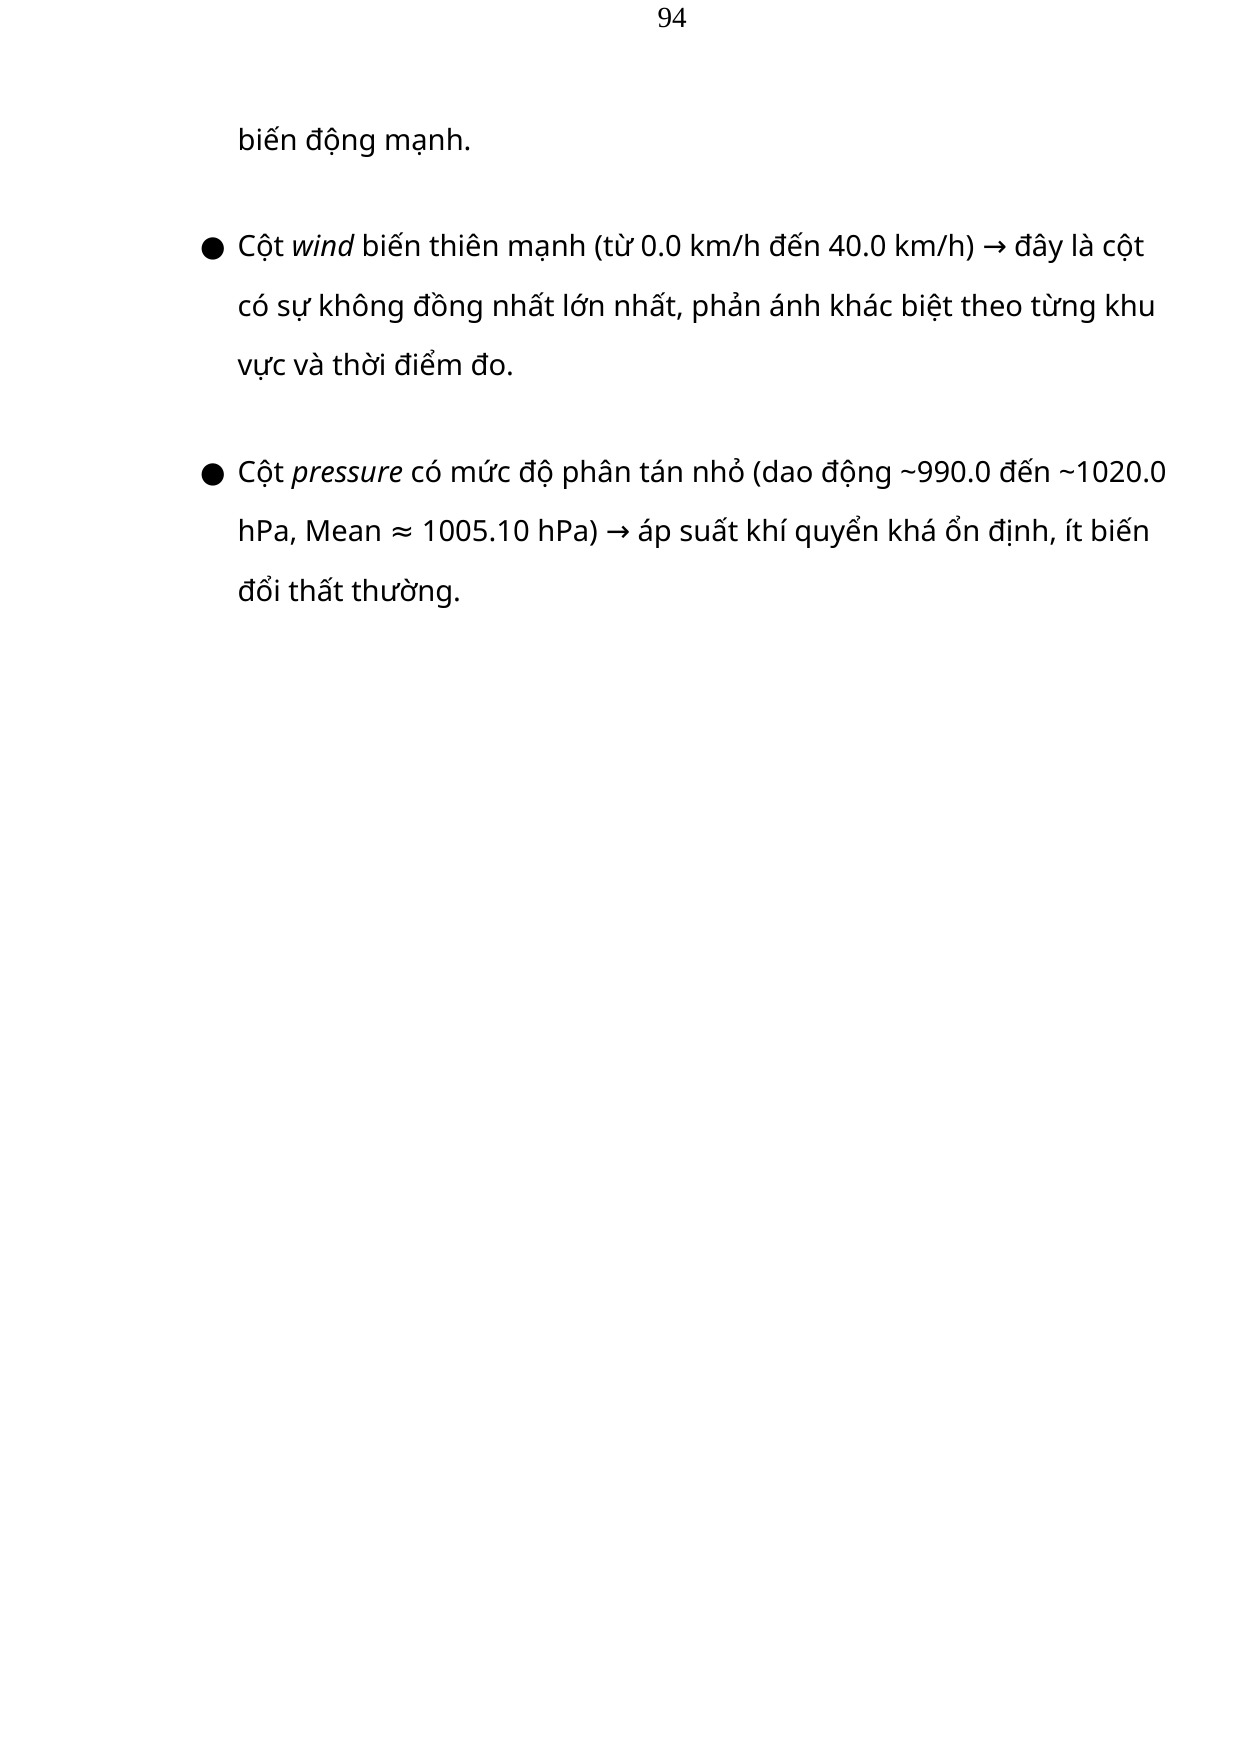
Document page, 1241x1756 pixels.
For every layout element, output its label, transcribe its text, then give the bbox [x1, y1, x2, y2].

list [200, 119, 1181, 209]
list Cột wind biến thiên mạnh (từ 0.0 km/h đến 40.0 km/h) → đây là cột có sự không đồng nhất lớn nhất, phản ánh khác biệt theo từng khu vực và thời điểm đo. [200, 226, 1181, 434]
list Cột pressure có mức độ phân tán nhỏ (dao động ~990.0 đến ~1020.0 hPa, Mean ≈ 1005.10 hPa) → áp suất khí quyển khá ổn định, ít biến đổi thất thường. [200, 451, 1181, 610]
